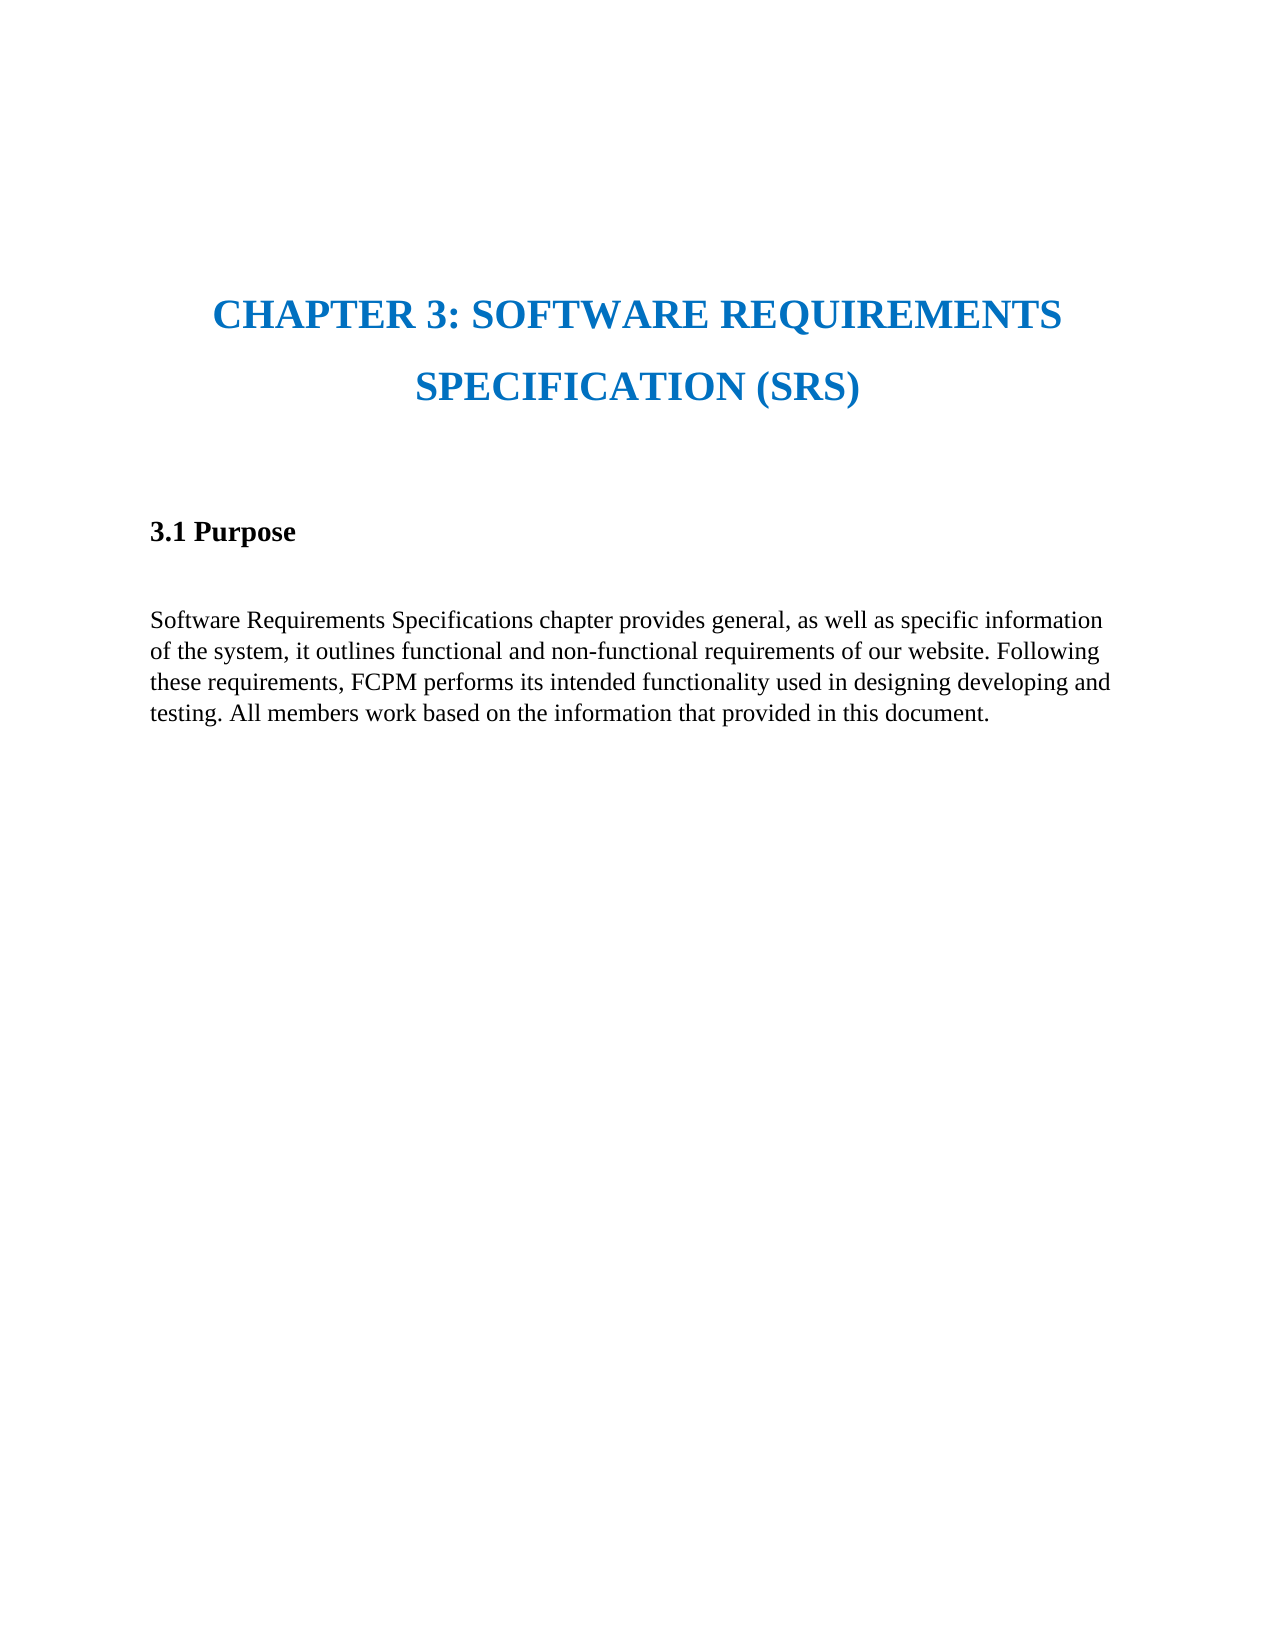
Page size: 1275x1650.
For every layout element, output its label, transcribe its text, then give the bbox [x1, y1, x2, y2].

subtitle 3.1 Purpose [150, 514, 1125, 548]
subtitle CHAPTER 3: SOFTWARE REQUIREMENTS SPECIFICATION (SRS) [150, 290, 1125, 410]
subtitle Software Requirements Specifications chapter provides general, as well as specific information of the system, it outlines functional and non-functional requirements of our website. Following these requirements, FCPM performs its intended functionality used in designing developing and testing. All members work based on the information that provided in this document. [150, 605, 1125, 727]
